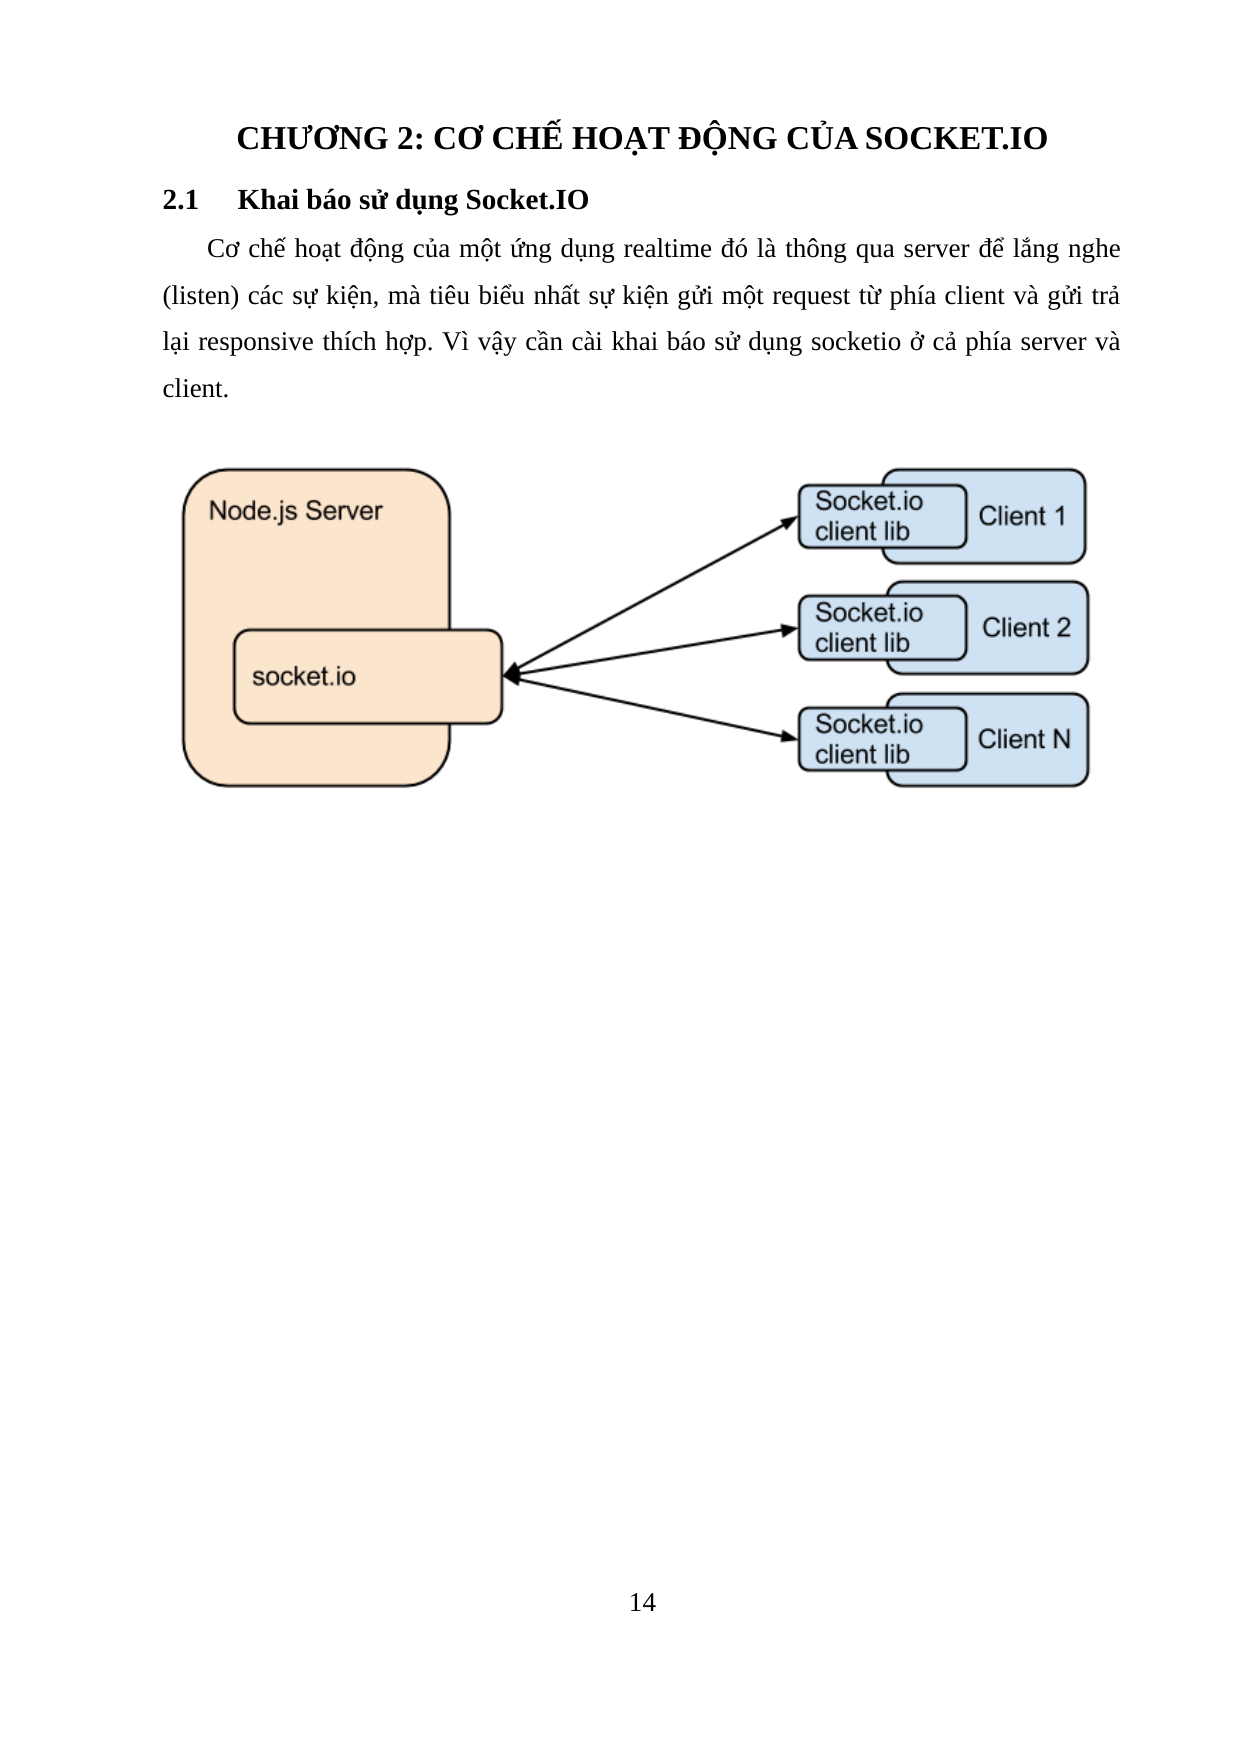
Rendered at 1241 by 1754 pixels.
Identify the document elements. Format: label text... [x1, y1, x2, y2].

text Cơ chế hoạt động của một ứng dụng realtime đó là thông qua server để lắng nghe (listen) các sự kiện, mà tiêu biểu nhất sự kiện gửi một request từ phía client và gửi trả lại responsive thích hợp. Vì vậy cần cài khai báo sử dụng socketio ở cả phía server và client. [162, 232, 1122, 403]
picture [173, 461, 1102, 793]
subtitle CHƯƠNG 2: CƠ CHẾ HOẠT ĐỘNG CỦA SOCKET.IO [162, 118, 1122, 156]
subtitle 2.1 Khai báo sử dụng Socket.IO [162, 182, 1122, 215]
